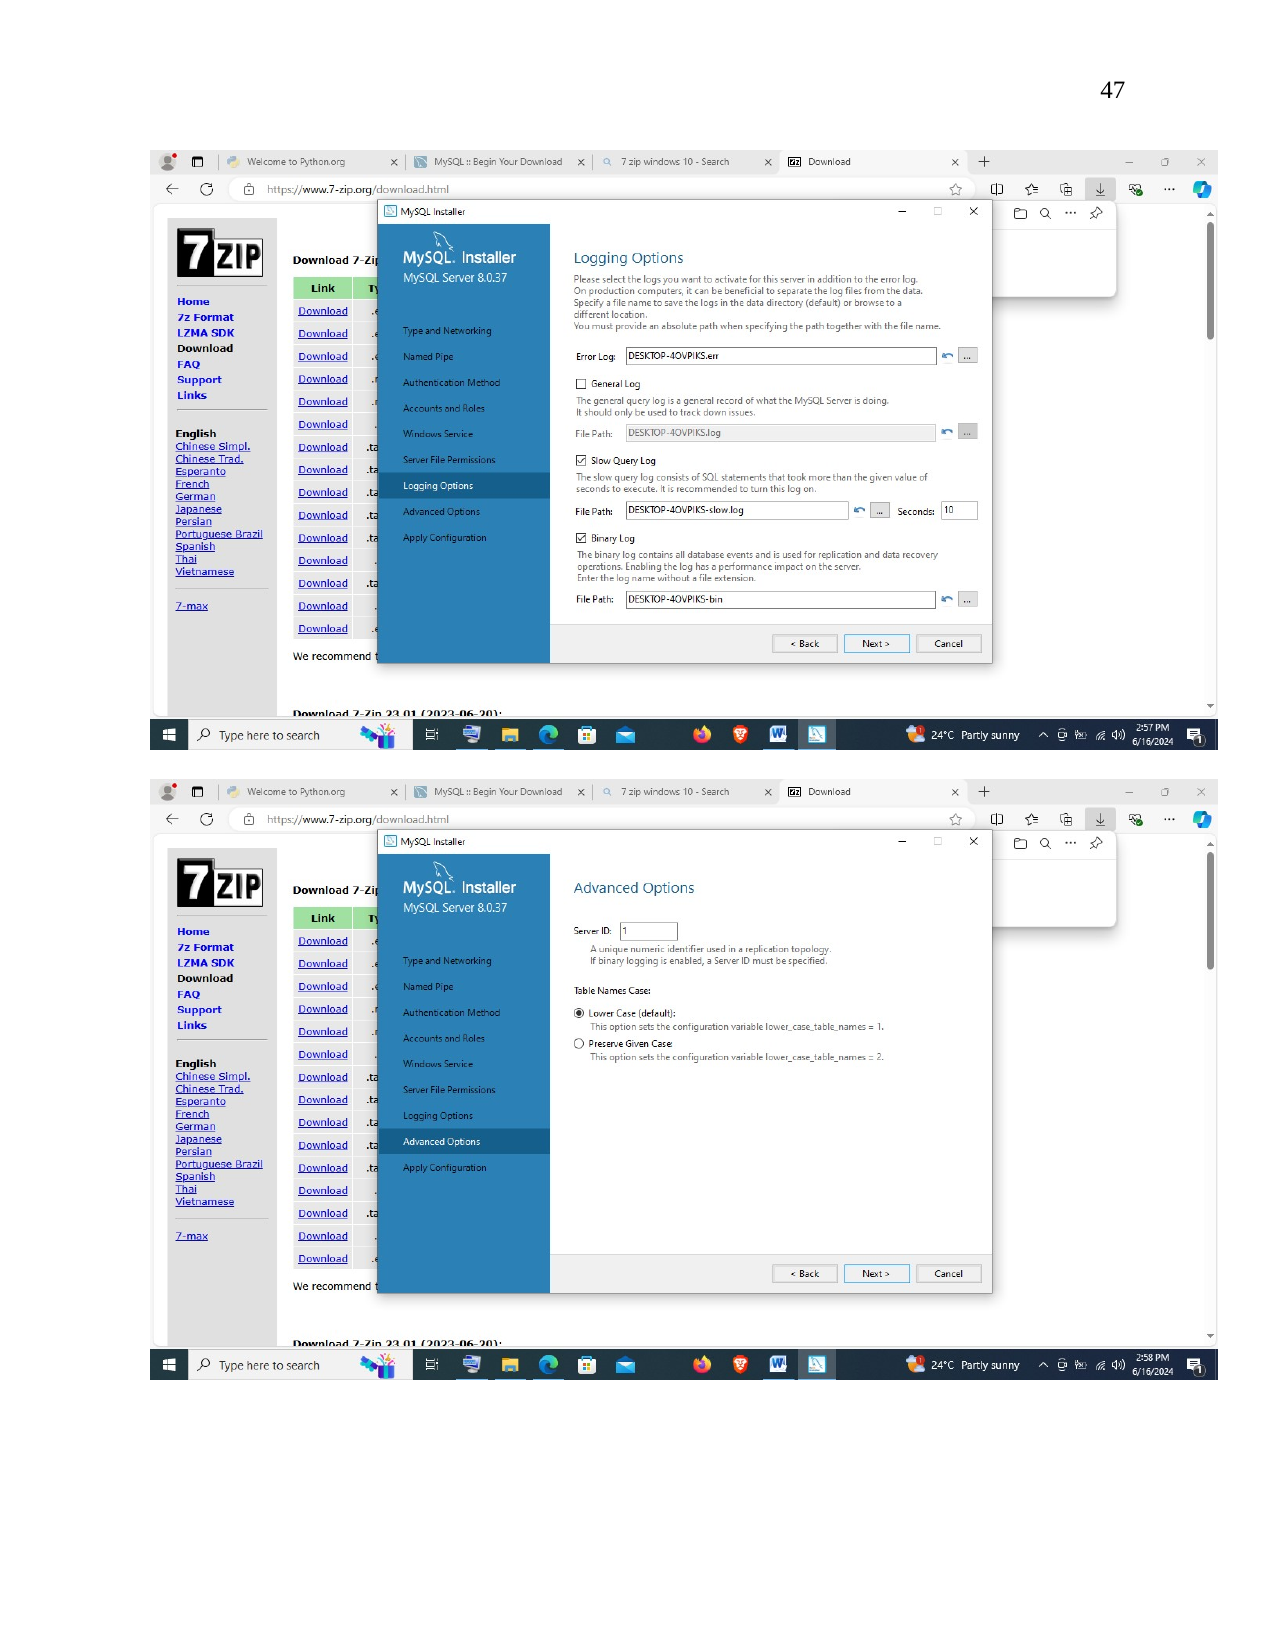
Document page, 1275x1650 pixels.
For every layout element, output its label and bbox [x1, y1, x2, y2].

picture [150, 779, 1218, 1380]
picture [150, 150, 1218, 750]
